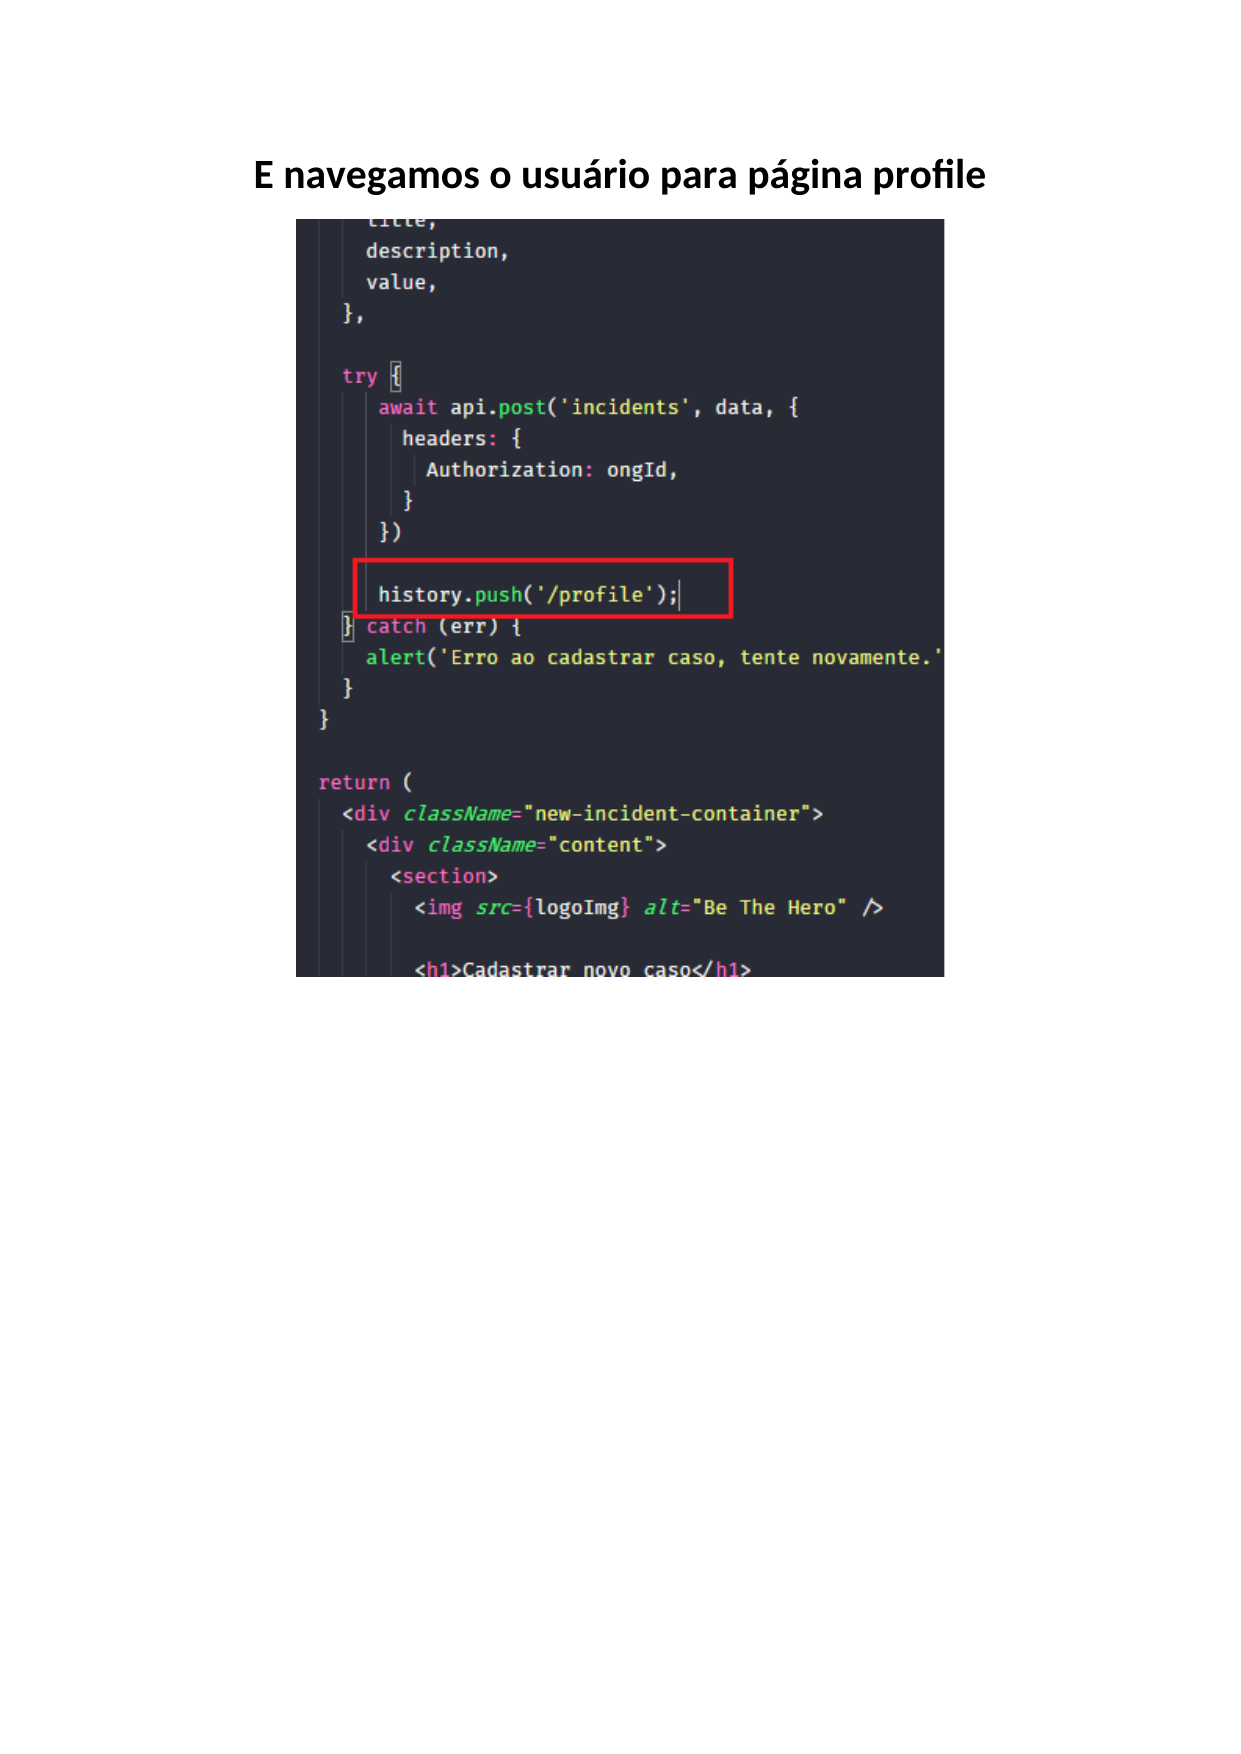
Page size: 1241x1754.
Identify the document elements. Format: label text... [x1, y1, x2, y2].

picture [296, 219, 945, 977]
text E navegamos o usuário para página profile [177, 148, 1063, 198]
